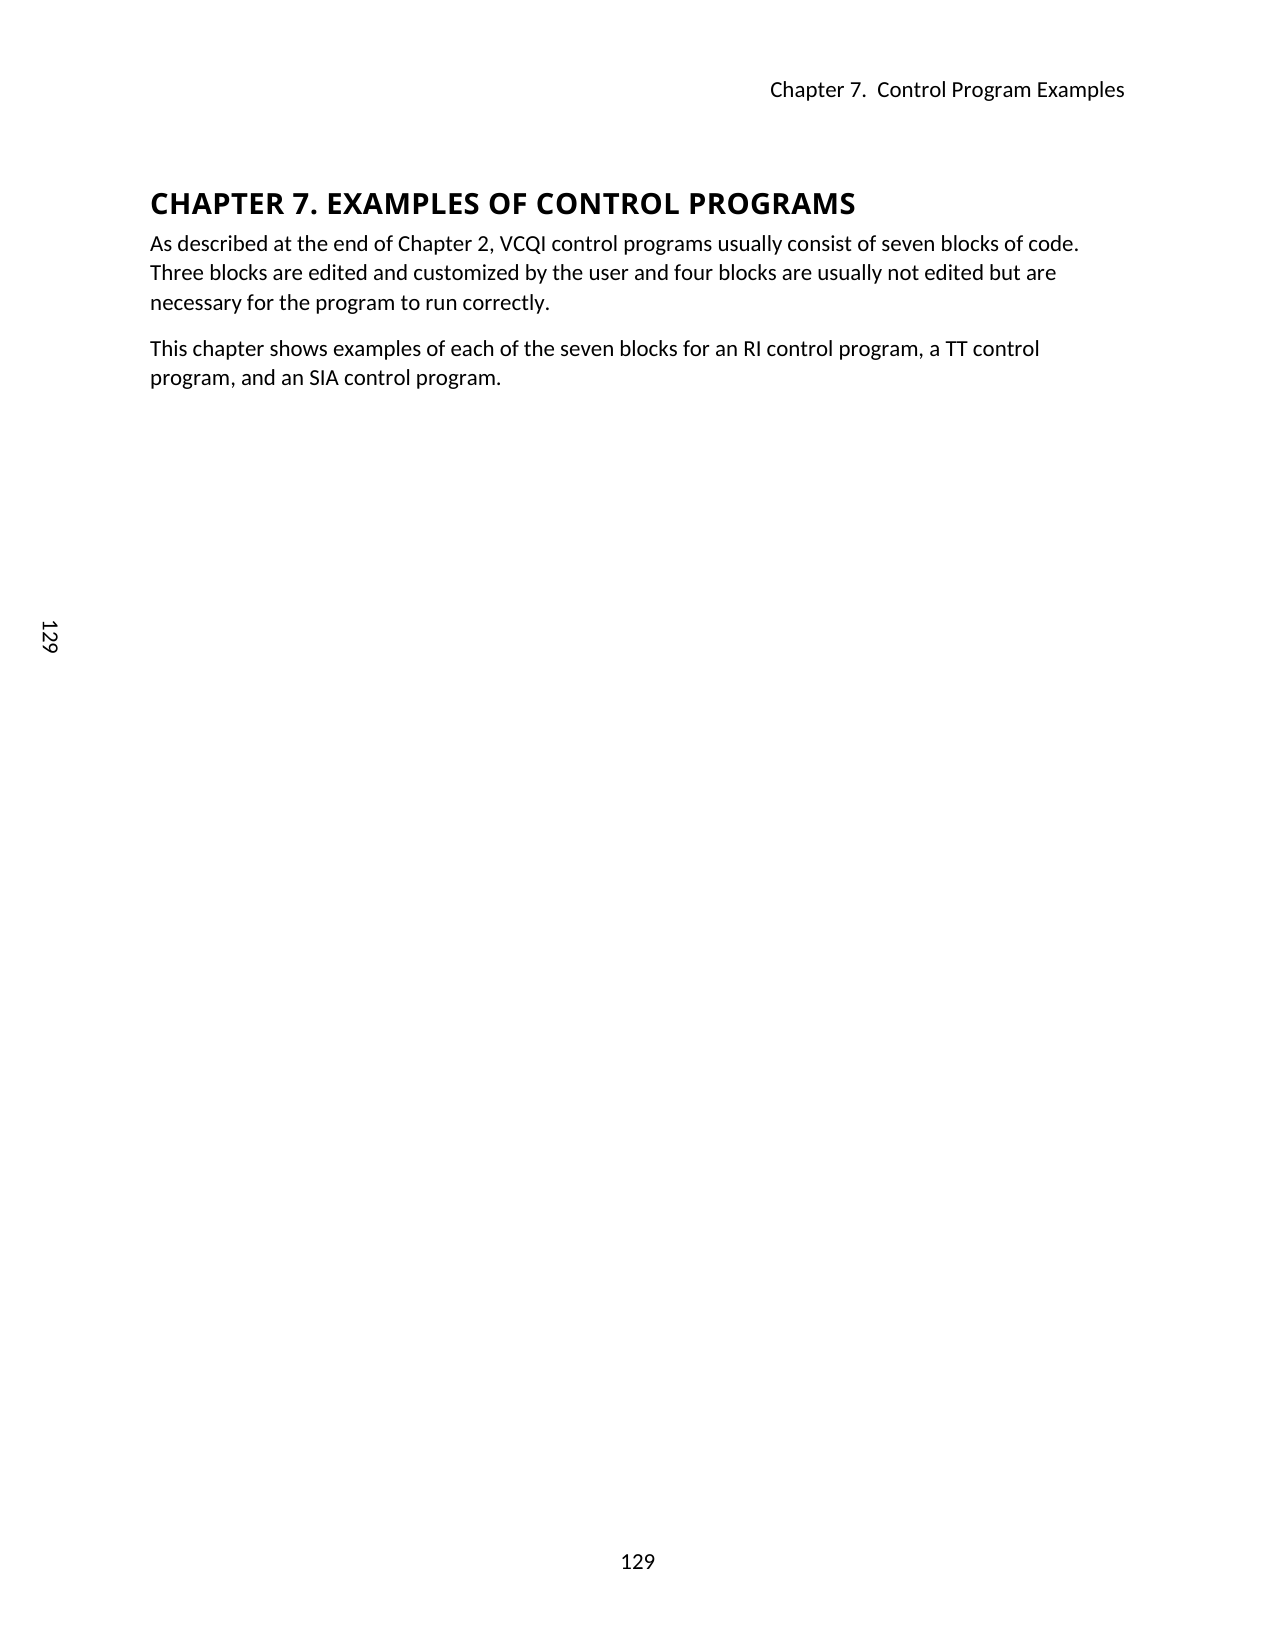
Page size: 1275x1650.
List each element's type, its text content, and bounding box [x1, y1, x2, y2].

text This chapter shows examples of each of the seven blocks for an RI control program, a TT control program, and an SIA control program. [150, 334, 1125, 391]
text As described at the end of Chapter 2, VCQI control programs usually consist of seven blocks of code. Three blocks are edited and customized by the user and four blocks are usually not edited but are necessary for the program to run correctly. [150, 229, 1125, 316]
subtitle Chapter 7. Examples of Control Programs [150, 183, 1125, 223]
